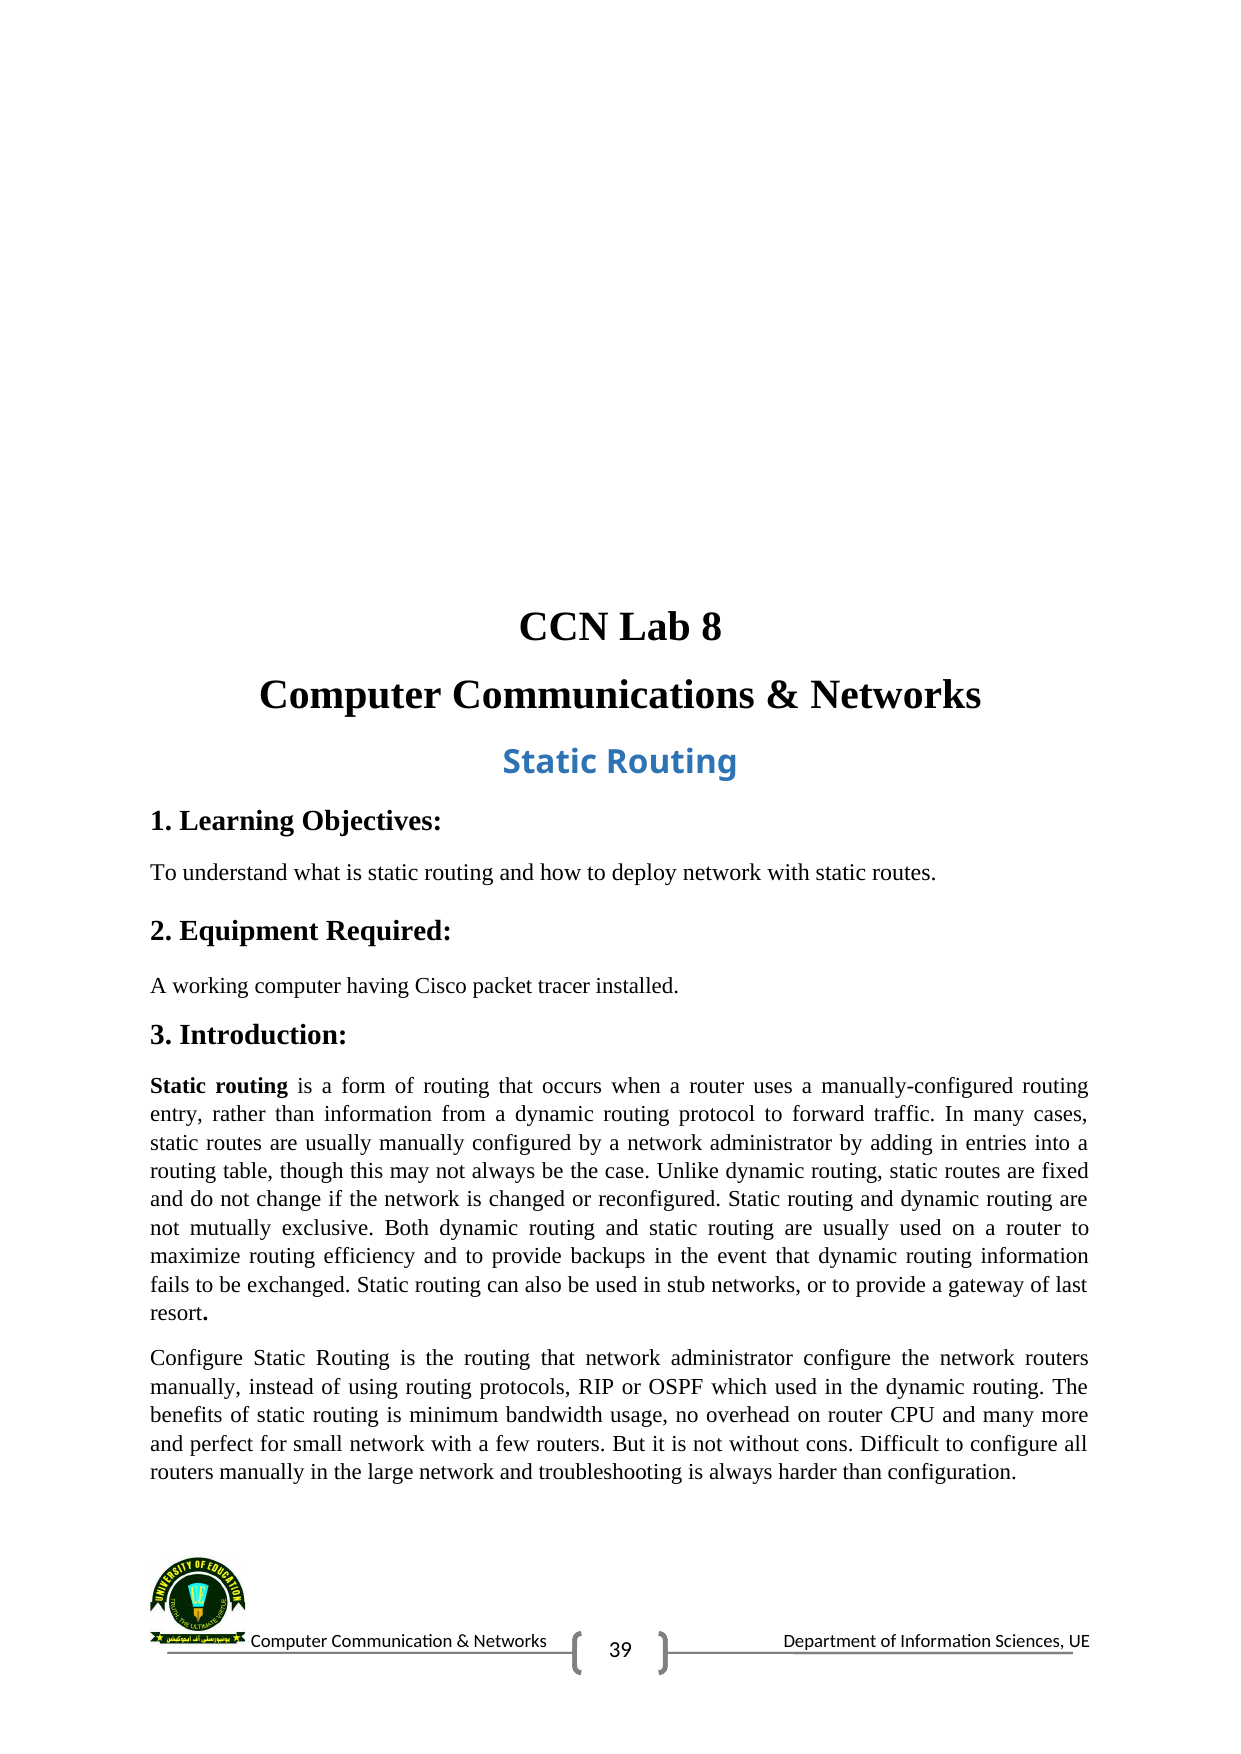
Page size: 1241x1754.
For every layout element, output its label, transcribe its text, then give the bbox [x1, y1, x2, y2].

text Configure Static Routing is the routing that network administrator configure the network routers manually, instead of using routing protocols, RIP or OSPF which used in the dynamic routing. The benefits of static routing is minimum bandwidth usage, no overhead on router CPU and many more and perfect for small network with a few routers. But it is not without cons. Difficult to configure all routers manually in the large network and troubleshooting is always harder than configuration. [150, 1344, 1090, 1484]
text CCN Lab 8 [150, 601, 1090, 649]
text Static Routing [150, 738, 1090, 783]
text 2. Equipment Required: [150, 913, 1090, 946]
text 3. Introduction: [150, 1017, 1090, 1051]
text Static routing is a form of routing that occurs when a router uses a manually-configured routing entry, rather than information from a dynamic routing protocol to forward traffic. In many cases, static routes are usually manually configured by a network administrator by adding in entries into a routing table, though this may not always be the case. Unlike dynamic routing, static routes are fixed and do not change if the network is changed or reconfigured. Static routing and dynamic routing are not mutually exclusive. Both dynamic routing and static routing are usually used on a router to maximize routing efficiency and to provide backups in the event that dynamic routing information fails to be exchanged. Static routing can also be used in stub networks, or to provide a gateway of last resort. [150, 1072, 1090, 1326]
text 1. Learning Objectives: [150, 803, 1090, 837]
text To understand what is static routing and how to deploy network with static routes. [150, 858, 1090, 885]
text Computer Communications & Networks [150, 669, 1090, 717]
picture [150, 1552, 246, 1648]
text A working computer having Cisco packet tracer installed. [150, 972, 1090, 999]
